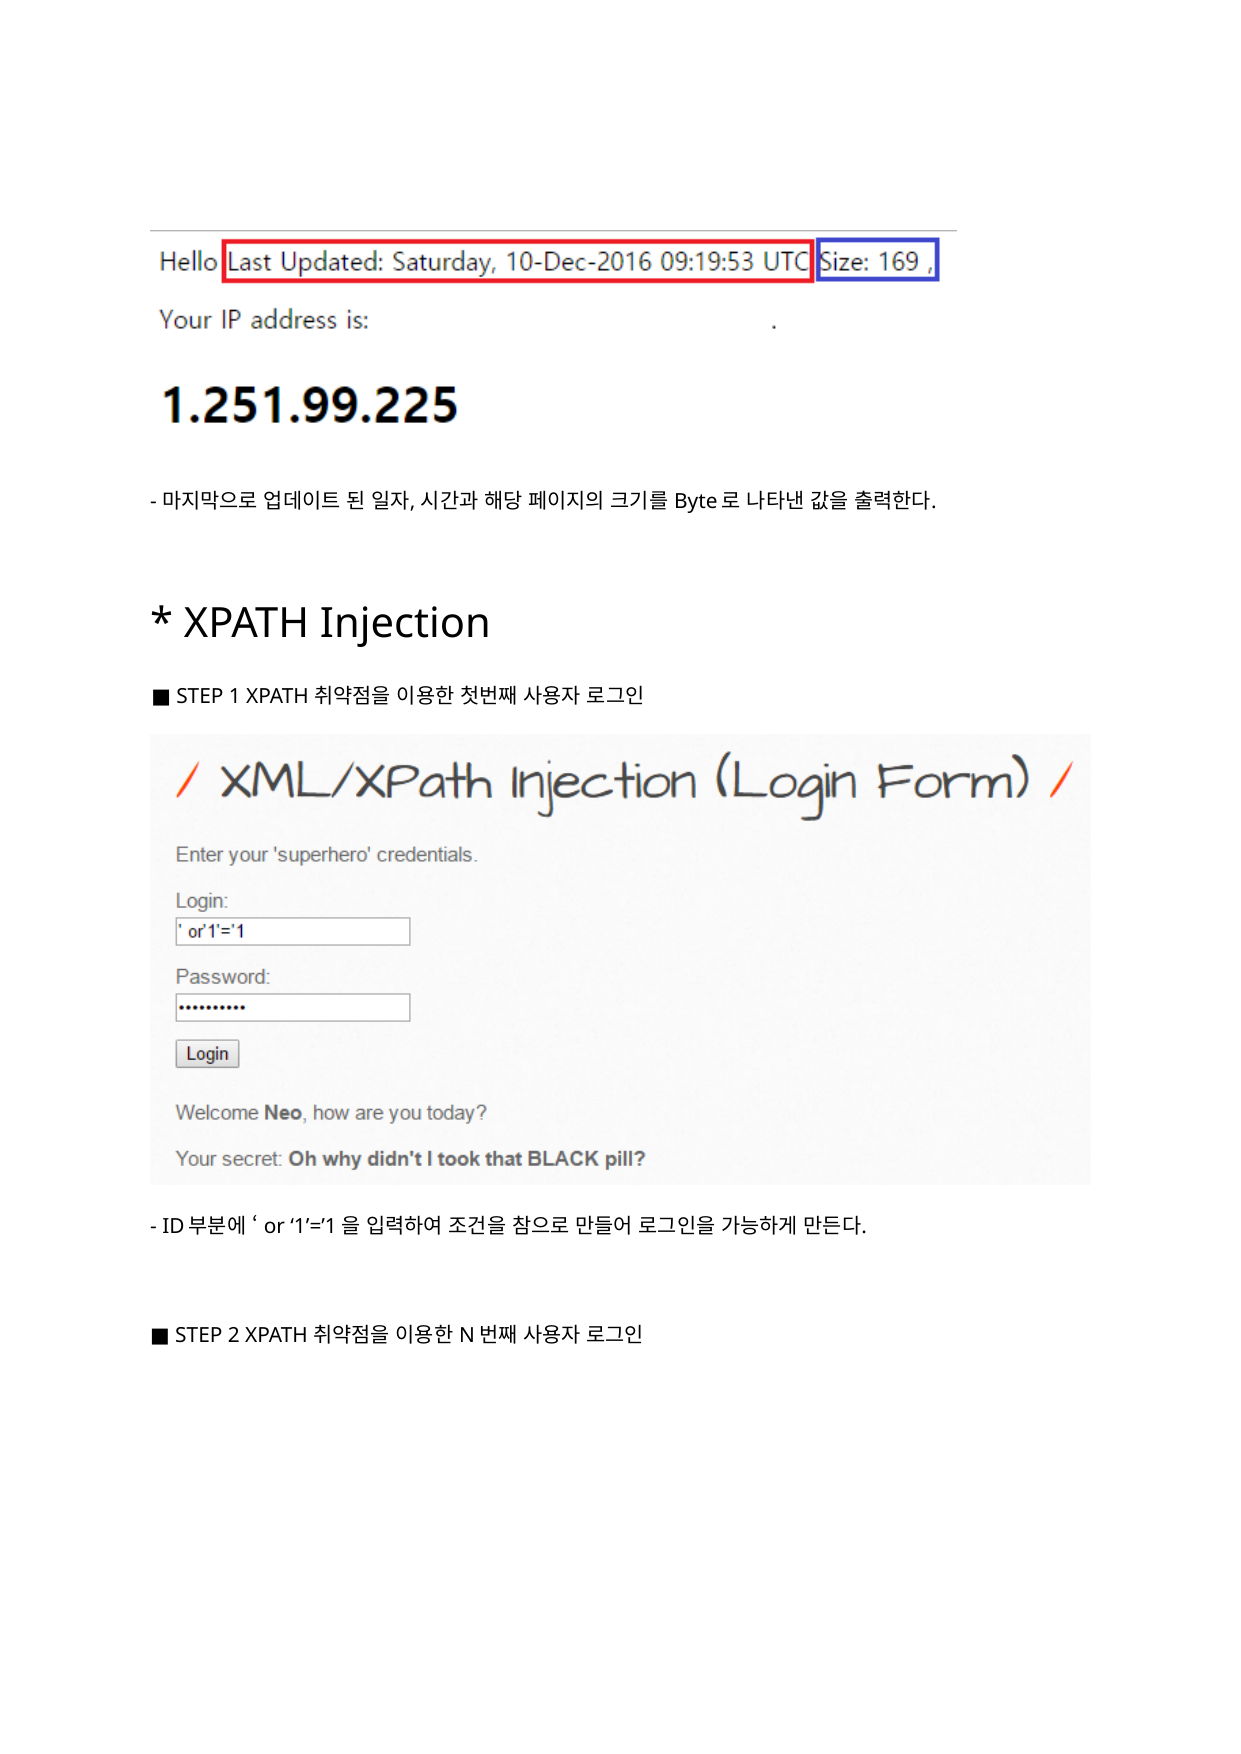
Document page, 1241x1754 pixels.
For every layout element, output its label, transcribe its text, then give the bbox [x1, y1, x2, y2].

picture [150, 230, 957, 459]
subtitle * XPATH Injection [150, 593, 1090, 650]
text - 마지막으로 업데이트 된 일자, 시간과 해당 페이지의 크기를 Byte로 나타낸 값을 출력한다. [150, 484, 1090, 514]
subtitle ■ STEP 1 XPATH 취약점을 이용한 첫번째 사용자 로그인 [151, 679, 1090, 709]
picture [150, 734, 1091, 1185]
text ■ STEP 2 XPATH 취약점을 이용한 N번째 사용자 로그인 [150, 1319, 1090, 1349]
text - ID부분에 ‘ or ‘1’=’1을 입력하여 조건을 참으로 만들어 로그인을 가능하게 만든다. [150, 1210, 1090, 1240]
